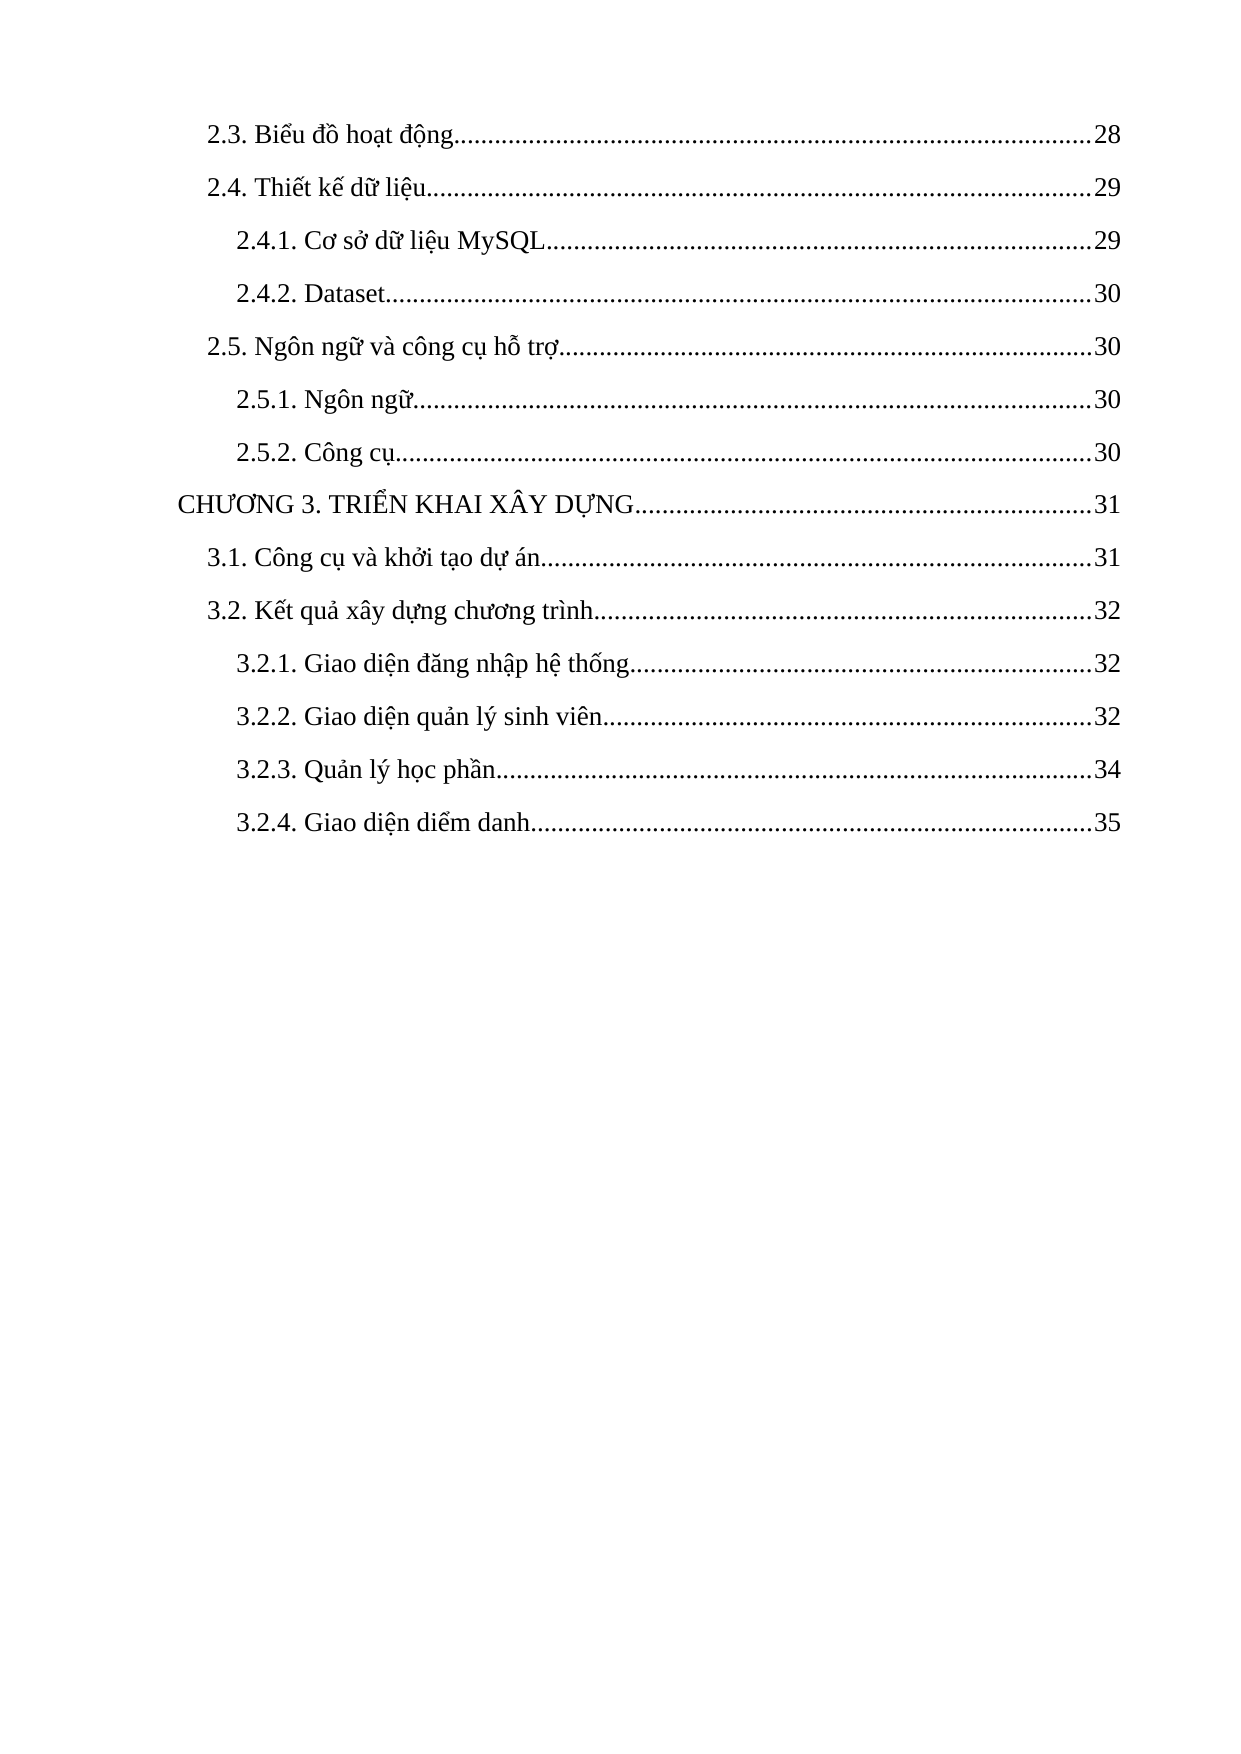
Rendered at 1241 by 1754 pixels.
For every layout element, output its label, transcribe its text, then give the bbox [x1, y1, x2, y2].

text 3.2. Kết quả xây dựng chương trình 32 [177, 594, 1122, 626]
text 2.5.2. Công cụ 30 [177, 436, 1122, 467]
text 2.5. Ngôn ngữ và công cụ hỗ trợ 30 [177, 330, 248, 361]
text 3.2.2. Giao diện quản lý sinh viên 32 [177, 700, 1122, 731]
text 2.5.1. Ngôn ngữ 30 [177, 383, 1122, 414]
text 3.2.4. Giao diện diểm danh 35 [177, 806, 1122, 837]
text 2.3. Biểu đồ hoạt động 28 [177, 118, 1122, 149]
text 2.4.1. Cơ sở dữ liệu MySQL 29 [177, 224, 1122, 255]
text 3.2.1. Giao diện đăng nhập hệ thống 32 [177, 647, 1122, 678]
text 3.2.3. Quản lý học phần 34 [177, 753, 1122, 784]
text 2.4. Thiết kế dữ liệu 29 [177, 171, 1122, 202]
text 2.4.2. Dataset 30 [177, 277, 1122, 308]
text 3.1. Công cụ và khởi tạo dự án 31 [177, 541, 1122, 573]
text 2.5. Ngôn ngữ và công cụ hỗ trợ 30 [558, 330, 1122, 361]
text CHƯƠNG 3. TRIỂN KHAI XÂY DỰNG 31 [177, 488, 1122, 520]
